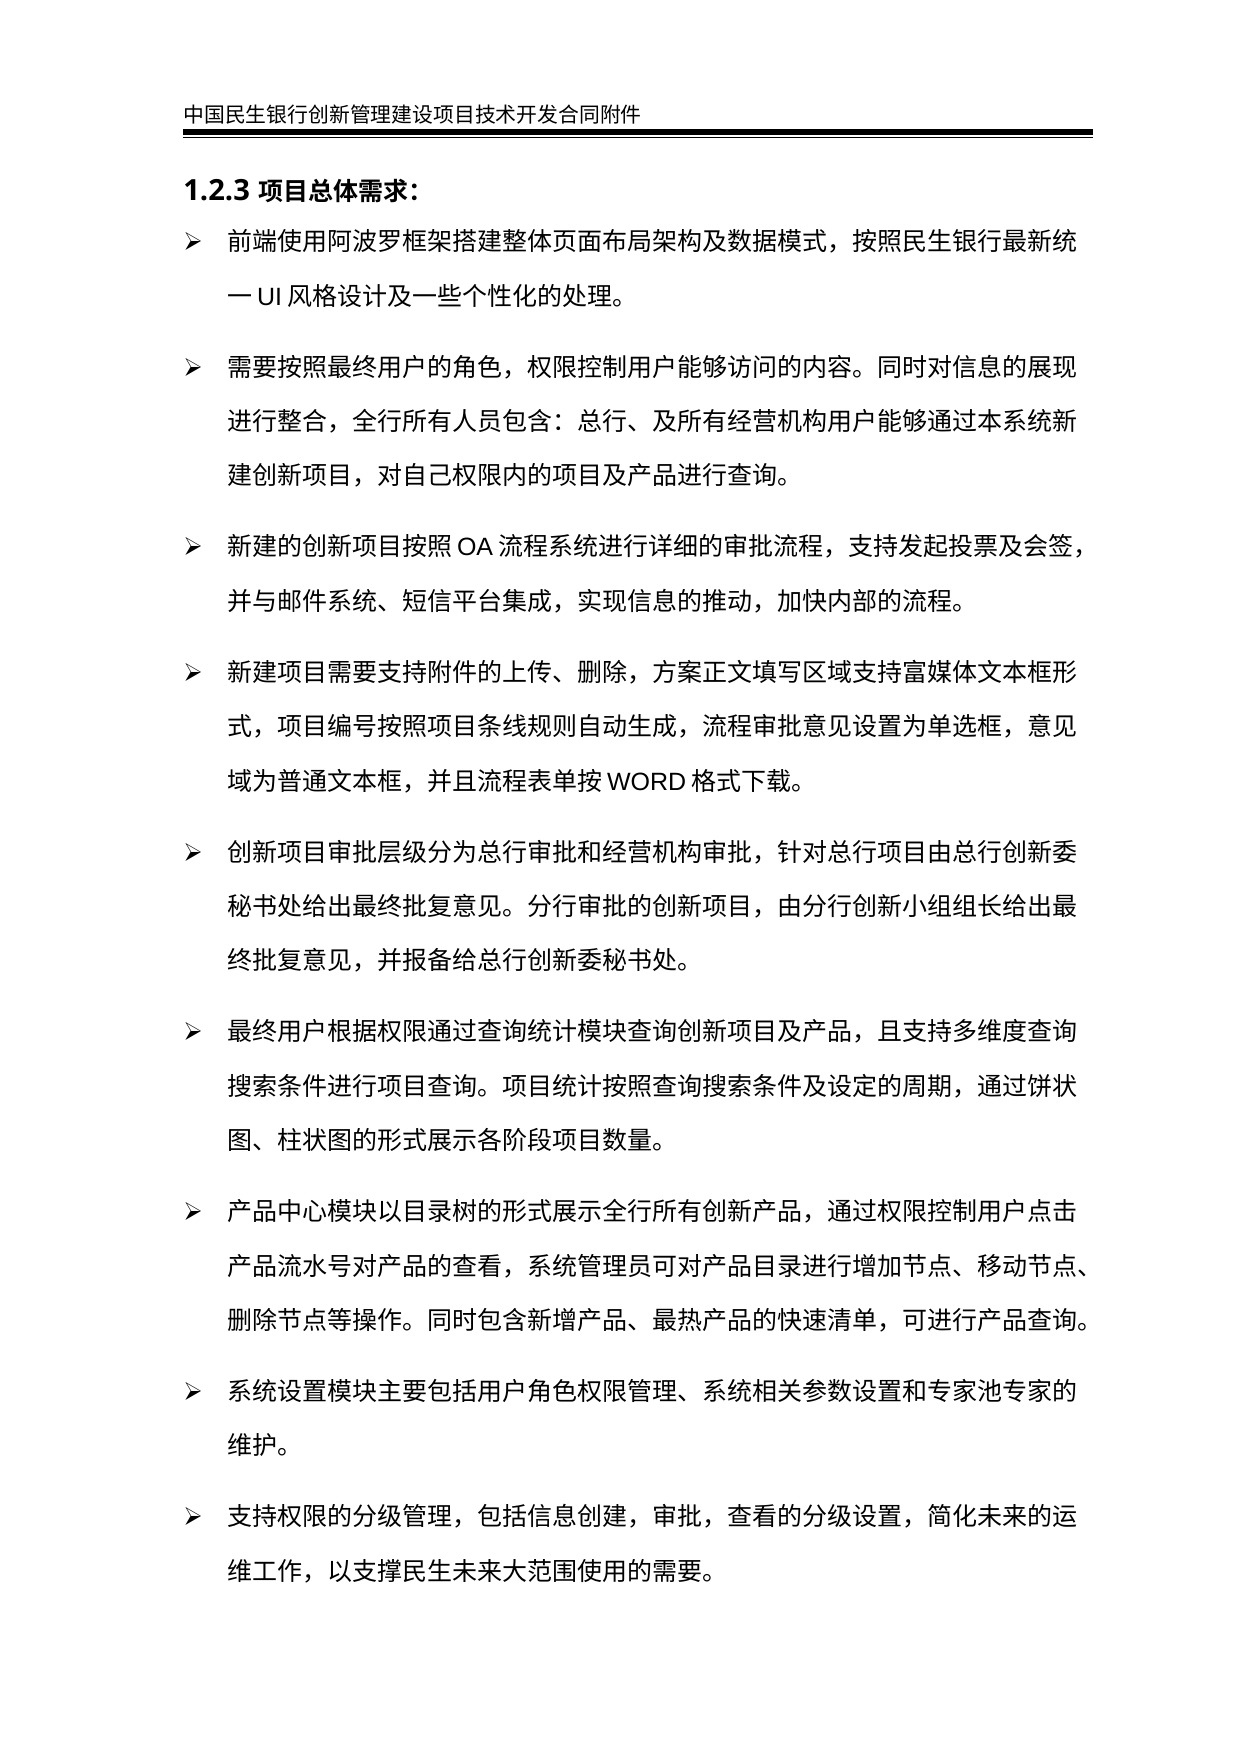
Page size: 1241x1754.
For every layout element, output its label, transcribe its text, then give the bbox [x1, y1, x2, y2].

list 前端使用阿波罗框架搭建整体页面布局架构及数据模式，按照民生银行最新统一UI风格设计及一些个性化的处理。 [183, 222, 1093, 312]
list 最终用户根据权限通过查询统计模块查询创新项目及产品，且支持多维度查询搜索条件进行项目查询。项目统计按照查询搜索条件及设定的周期，通过饼状图、柱状图的形式展示各阶段项目数量。 [183, 1012, 1093, 1157]
list 系统设置模块主要包括用户角色权限管理、系统相关参数设置和专家池专家的维护。 [183, 1371, 1093, 1462]
list 创新项目审批层级分为总行审批和经营机构审批，针对总行项目由总行创新委秘书处给出最终批复意见。分行审批的创新项目，由分行创新小组组长给出最终批复意见，并报备给总行创新委秘书处。 [183, 832, 1093, 977]
list 新建的创新项目按照OA流程系统进行详细的审批流程，支持发起投票及会签，并与邮件系统、短信平台集成，实现信息的推动，加快内部的流程。 [183, 527, 1093, 617]
list 需要按照最终用户的角色，权限控制用户能够访问的内容。同时对信息的展现进行整合，全行所有人员包含：总行、及所有经营机构用户能够通过本系统新建创新项目，对自己权限内的项目及产品进行查询。 [183, 347, 1093, 492]
list 支持权限的分级管理，包括信息创建，审批，查看的分级设置，简化未来的运维工作，以支撑民生未来大范围使用的需要。 [183, 1497, 1093, 1587]
list 产品中心模块以目录树的形式展示全行所有创新产品，通过权限控制用户点击产品流水号对产品的查看，系统管理员可对产品目录进行增加节点、移动节点、删除节点等操作。同时包含新增产品、最热产品的快速清单，可进行产品查询。 [183, 1192, 1093, 1337]
list 新建项目需要支持附件的上传、删除，方案正文填写区域支持富媒体文本框形式，项目编号按照项目条线规则自动生成，流程审批意见设置为单选框，意见域为普通文本框，并且流程表单按WORD格式下载。 [183, 652, 1093, 797]
subtitle 项目总体需求： [183, 169, 1093, 209]
